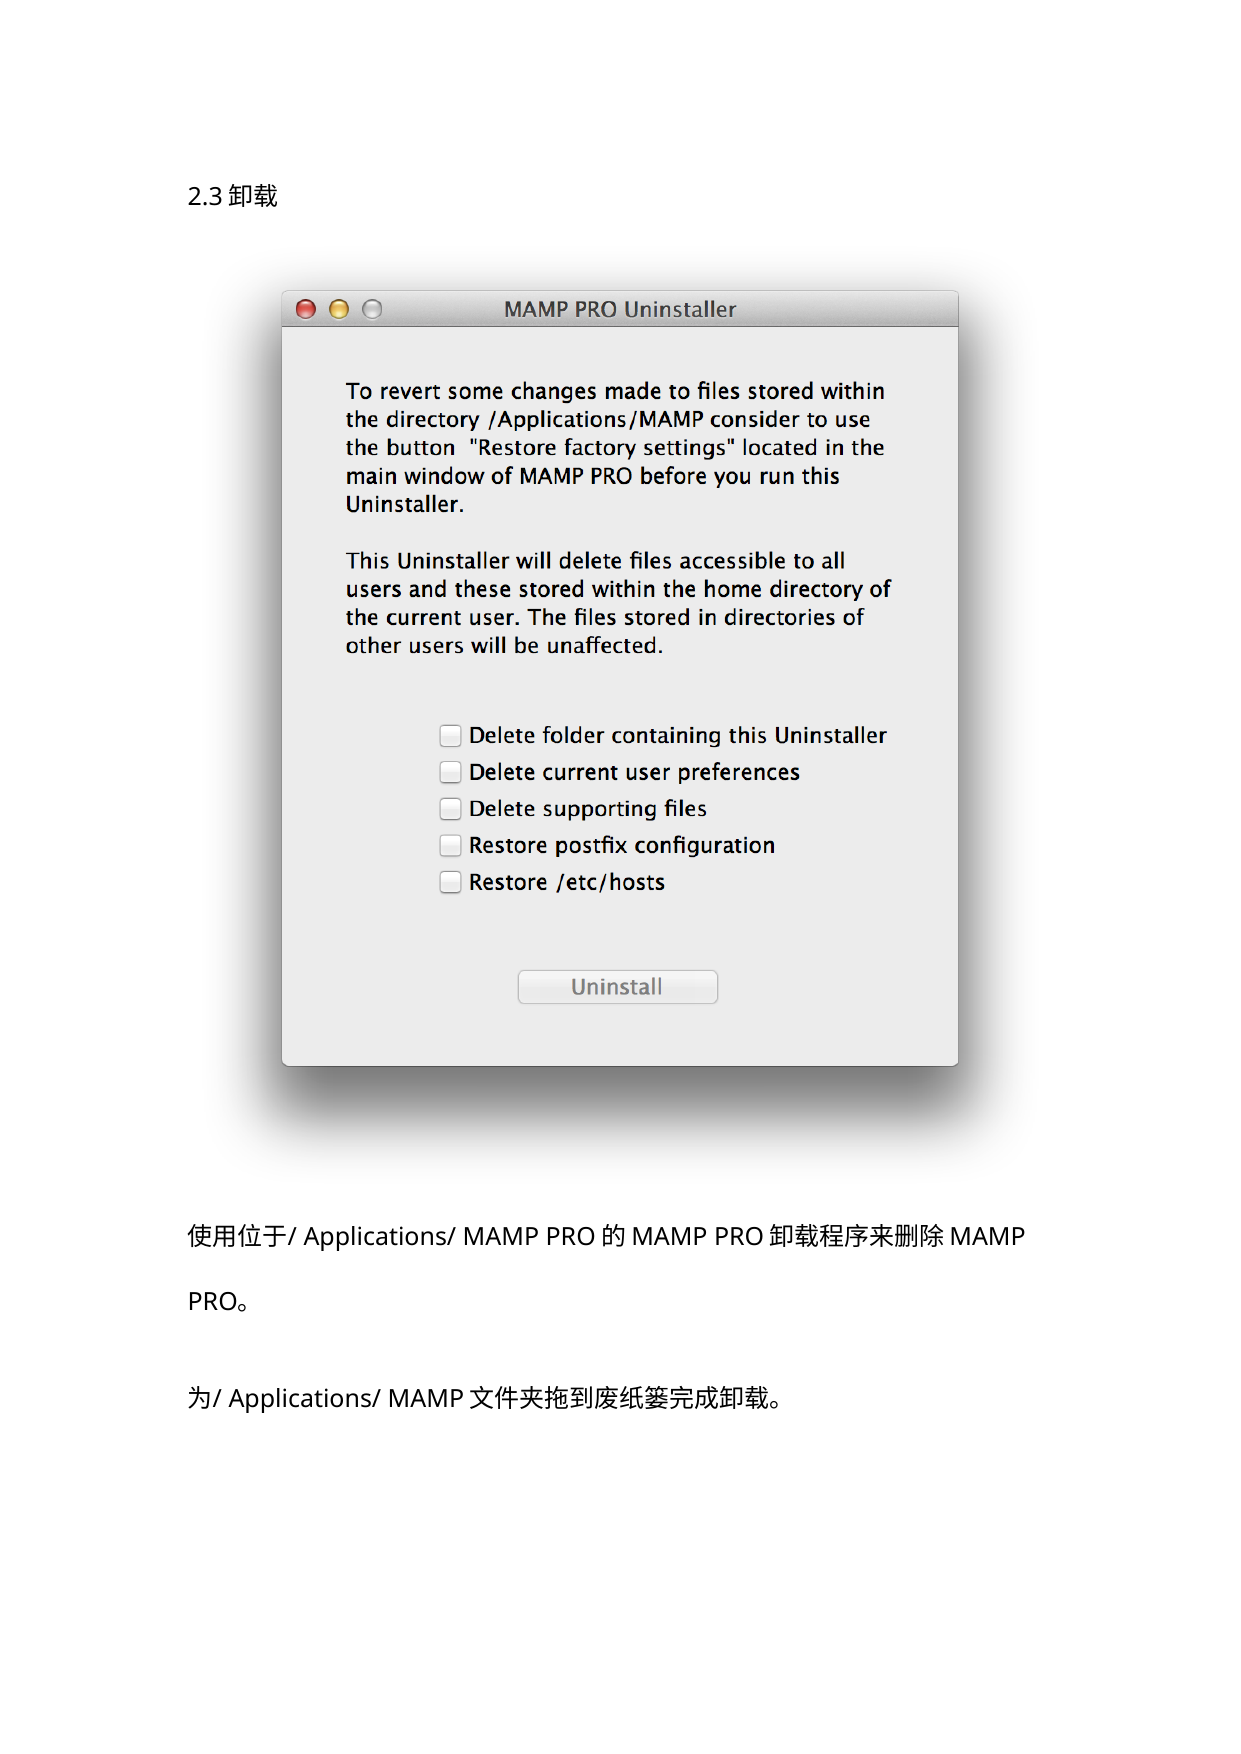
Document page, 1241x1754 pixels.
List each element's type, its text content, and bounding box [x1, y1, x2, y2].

picture [187, 232, 1053, 1197]
text 使用位于/ Applications/ MAMP PRO的MAMP PRO卸载程序来删除MAMP PRO。 [187, 1202, 1053, 1332]
text 为/ Applications/ MAMP文件夹拖到废纸篓完成卸载。 [187, 1364, 1053, 1429]
text 2.3卸载 [187, 162, 1053, 227]
